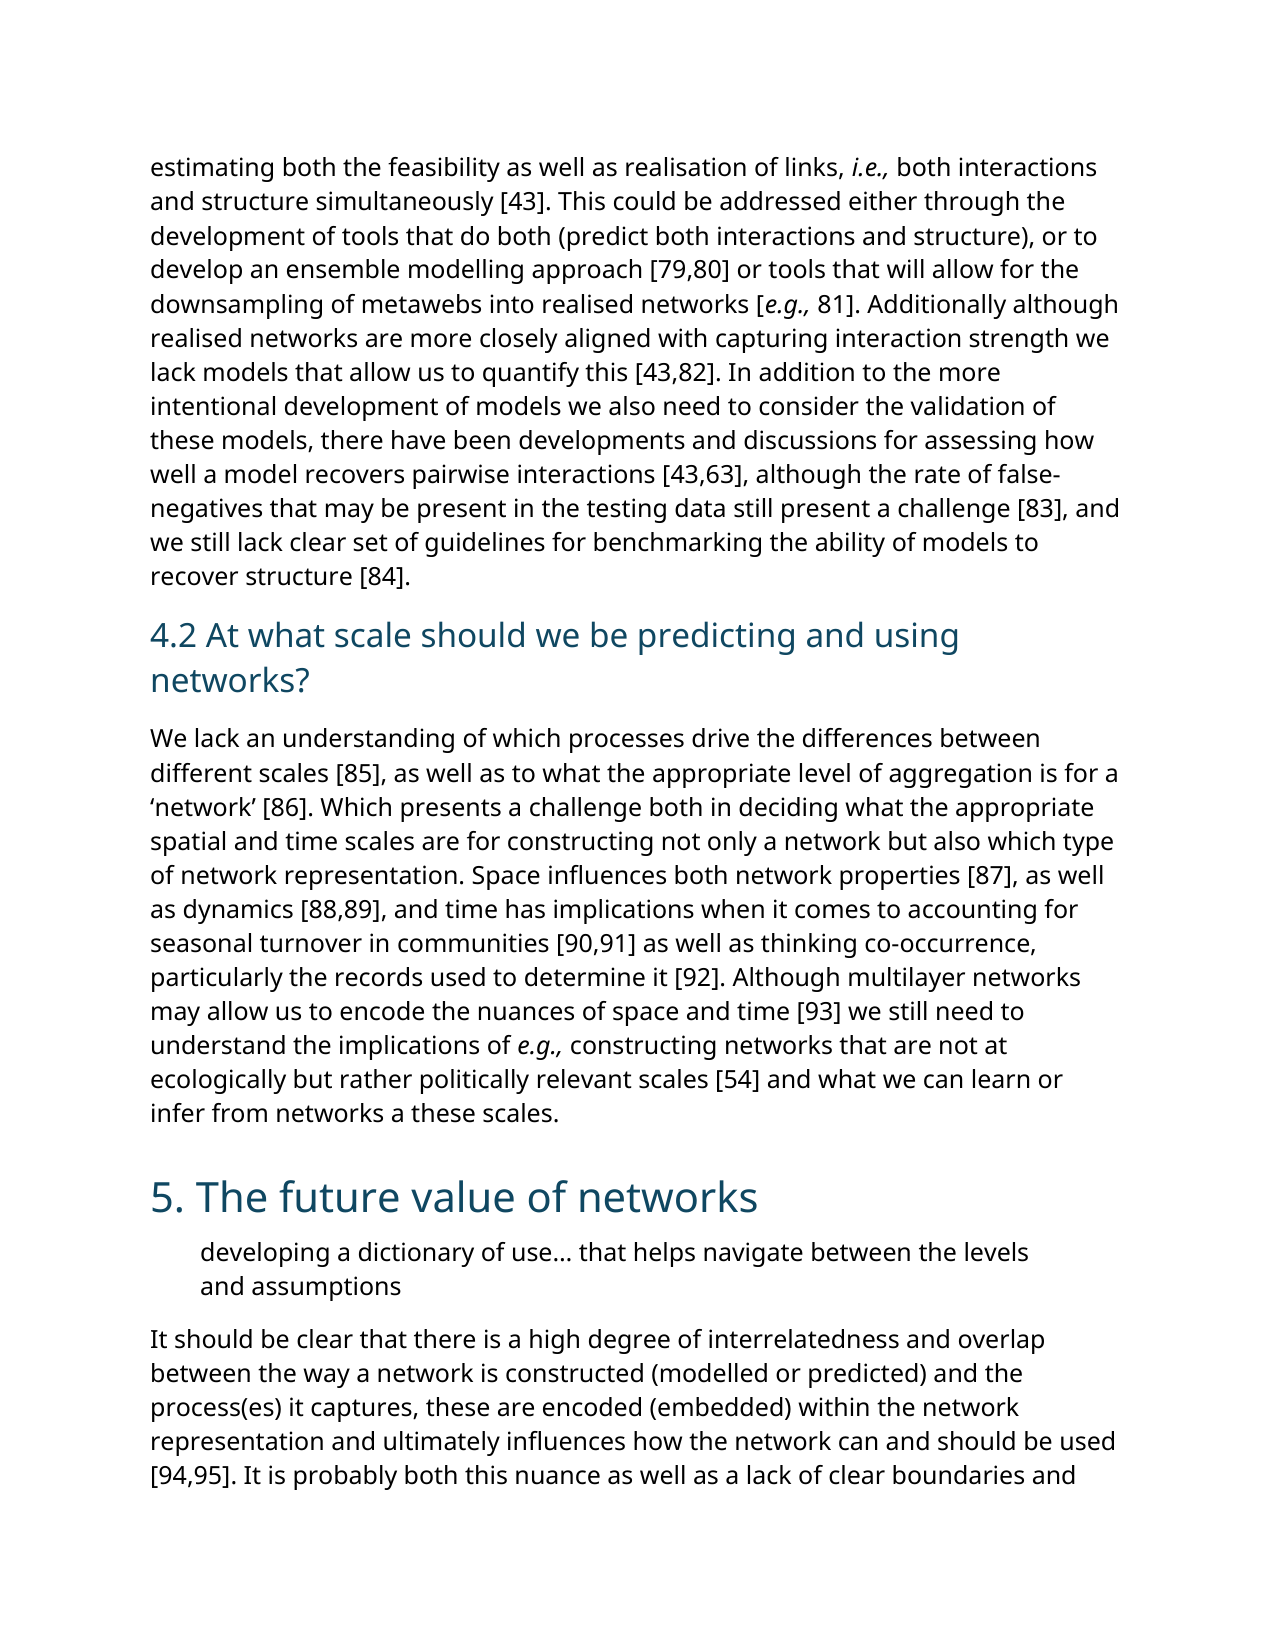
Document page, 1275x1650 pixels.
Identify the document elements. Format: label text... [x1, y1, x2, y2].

subtitle 5. The future value of networks [150, 1167, 1125, 1224]
text developing a dictionary of use… that helps navigate between the levels and assumptions [200, 1234, 1075, 1303]
subtitle 4.2 At what scale should we be predicting and using networks? [150, 612, 1125, 702]
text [150, 150, 1125, 593]
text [150, 1321, 1125, 1492]
text We lack an understanding of which processes drive the differences between different scales [85], as well as to what the appropriate level of aggregation is for a ‘network’ [86]. Which presents a challenge both in deciding what the appropriate spatial and time scales are for constructing not only a network but also which type of network representation. Space influences both network properties [87], as well as dynamics [88,89], and time has implications when it comes to accounting for seasonal turnover in communities [90,91] as well as thinking co-occurrence, particularly the records used to determine it [92]. Although multilayer networks may allow us to encode the nuances of space and time [93] we still need to understand the implications of e.g., constructing networks that are not at ecologically but rather politically relevant scales [54] and what we can learn or infer from networks a these scales. [150, 721, 1125, 1130]
